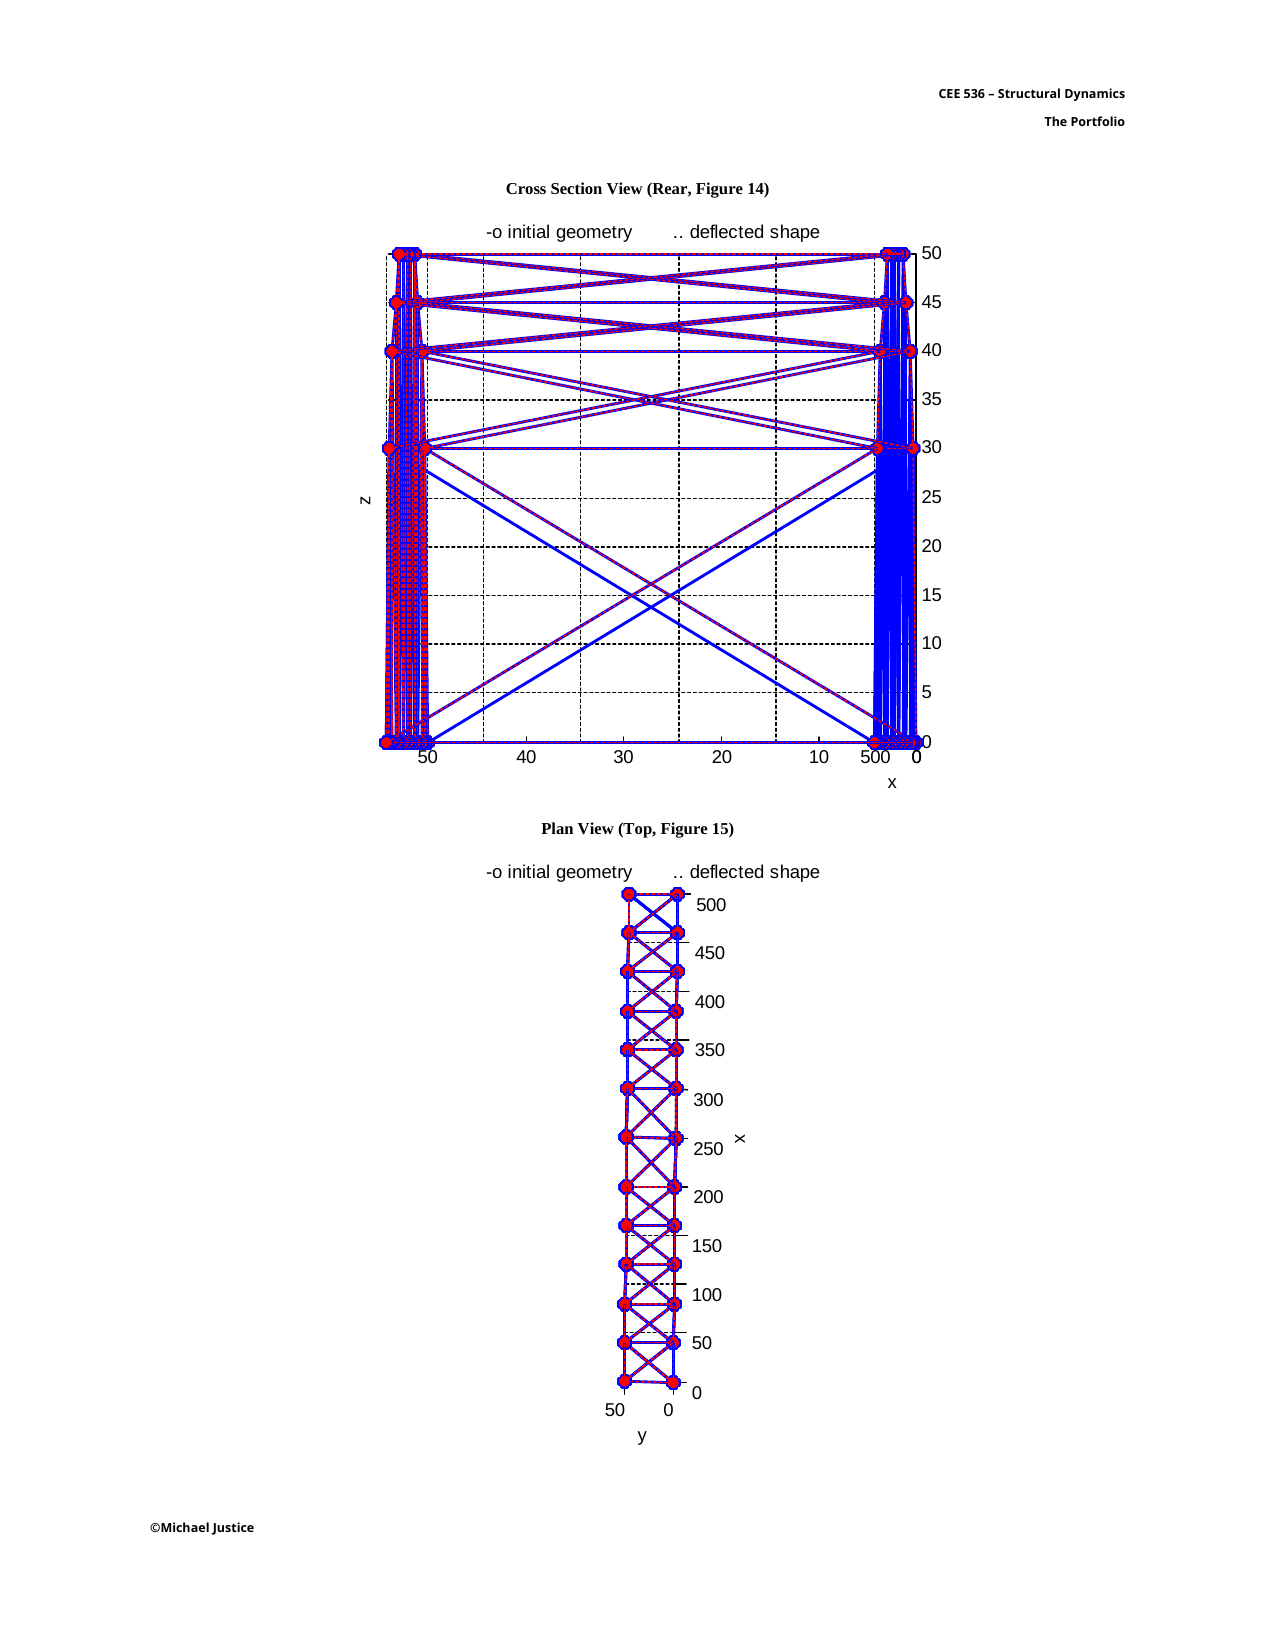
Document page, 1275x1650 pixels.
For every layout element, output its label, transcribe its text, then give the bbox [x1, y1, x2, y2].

table_cell [139, 838, 1136, 1448]
table_cell [139, 198, 1136, 808]
table_cell Plan View (Top, Figure 15) [139, 809, 1136, 838]
table_cell Cross Section View (Rear, Figure 14) [139, 169, 1136, 198]
